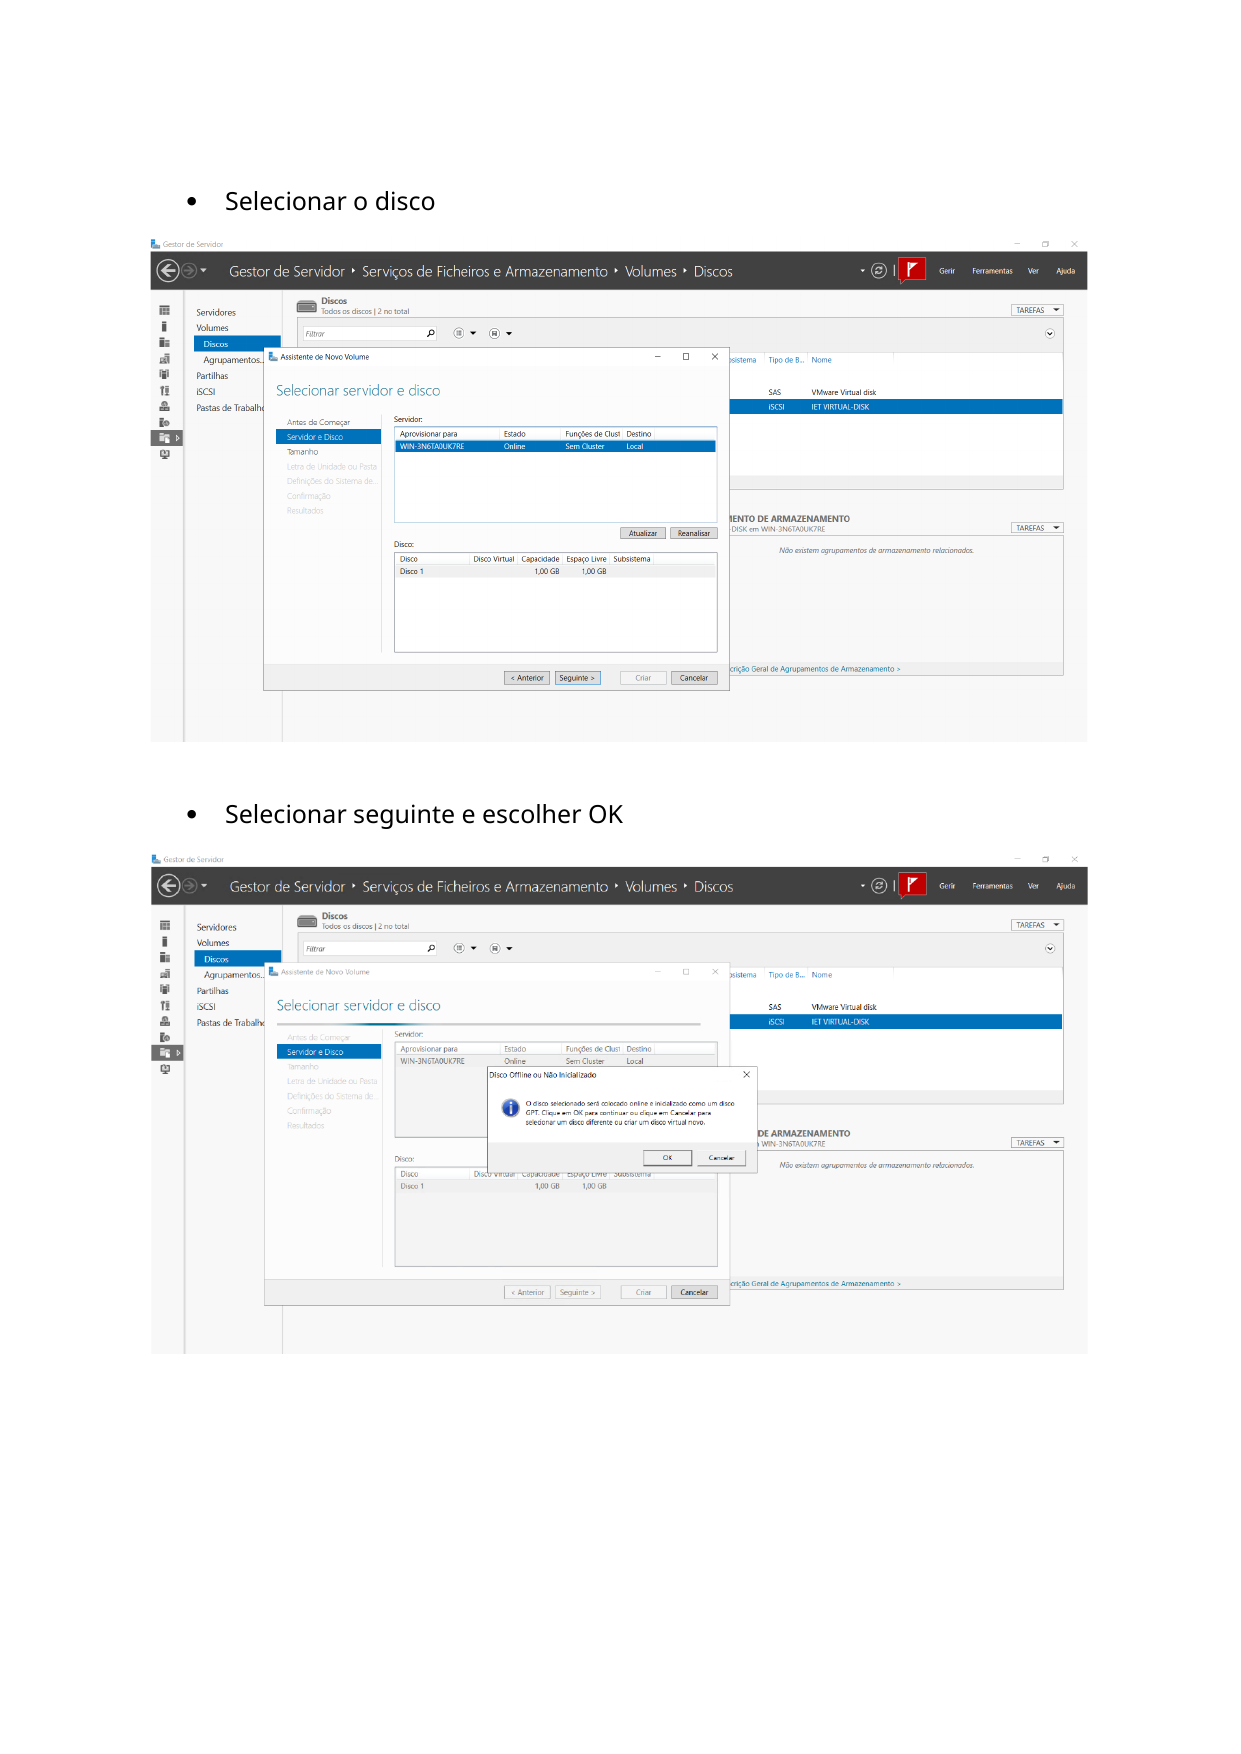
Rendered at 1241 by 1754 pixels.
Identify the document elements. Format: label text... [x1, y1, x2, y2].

picture [150, 237, 1087, 741]
list Selecionar seguinte e escolher OK [187, 797, 1090, 831]
picture [150, 852, 1087, 1352]
list Selecionar o disco [187, 184, 1090, 218]
